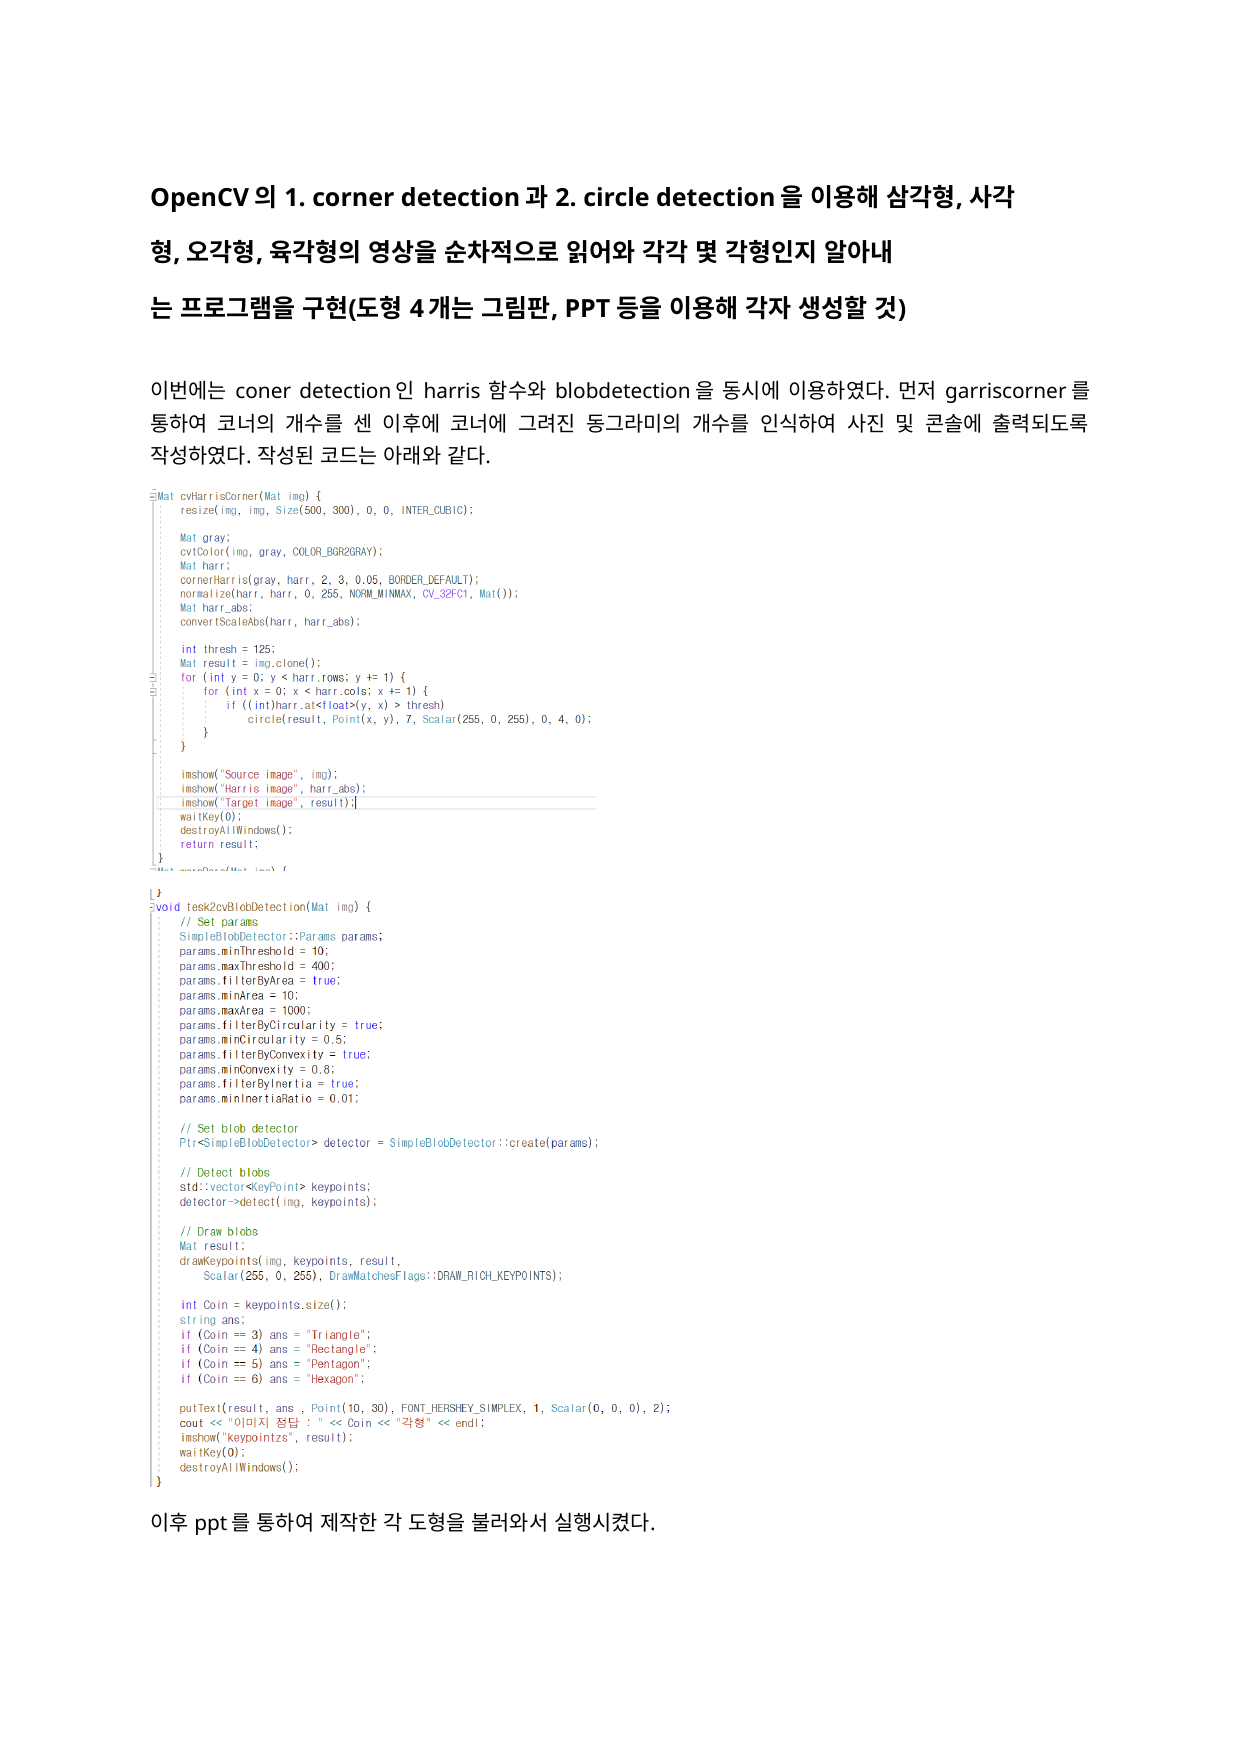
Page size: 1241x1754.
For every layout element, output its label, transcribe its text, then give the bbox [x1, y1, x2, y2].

picture [150, 489, 597, 871]
text 이후 ppt를 통하여 제작한 각 도형을 불러와서 실행시켰다. [150, 1506, 1090, 1536]
picture [150, 889, 701, 1487]
text 는 프로그램을 구현(도형 4개는 그림판, PPT 등을 이용해 각자 생성할 것) [150, 289, 1090, 356]
text 형, 오각형, 육각형의 영상을 순차적으로 읽어와 각각 몇 각형인지 알아내 [150, 233, 1090, 269]
text OpenCV의 1. corner detection과 2. circle detection을 이용해 삼각형, 사각 [150, 177, 1090, 213]
text 이번에는 coner detection인 harris 함수와 blobdetection을 동시에 이용하였다. 먼저 garriscorner를 통하여 코너의 개수를 센 이후에 코너에 그려진 동그라미의 개수를 인식하여 사진 및 콘솔에 출력되도록 작성하였다. 작성된 코드는 아래와 같다. [150, 374, 1090, 470]
